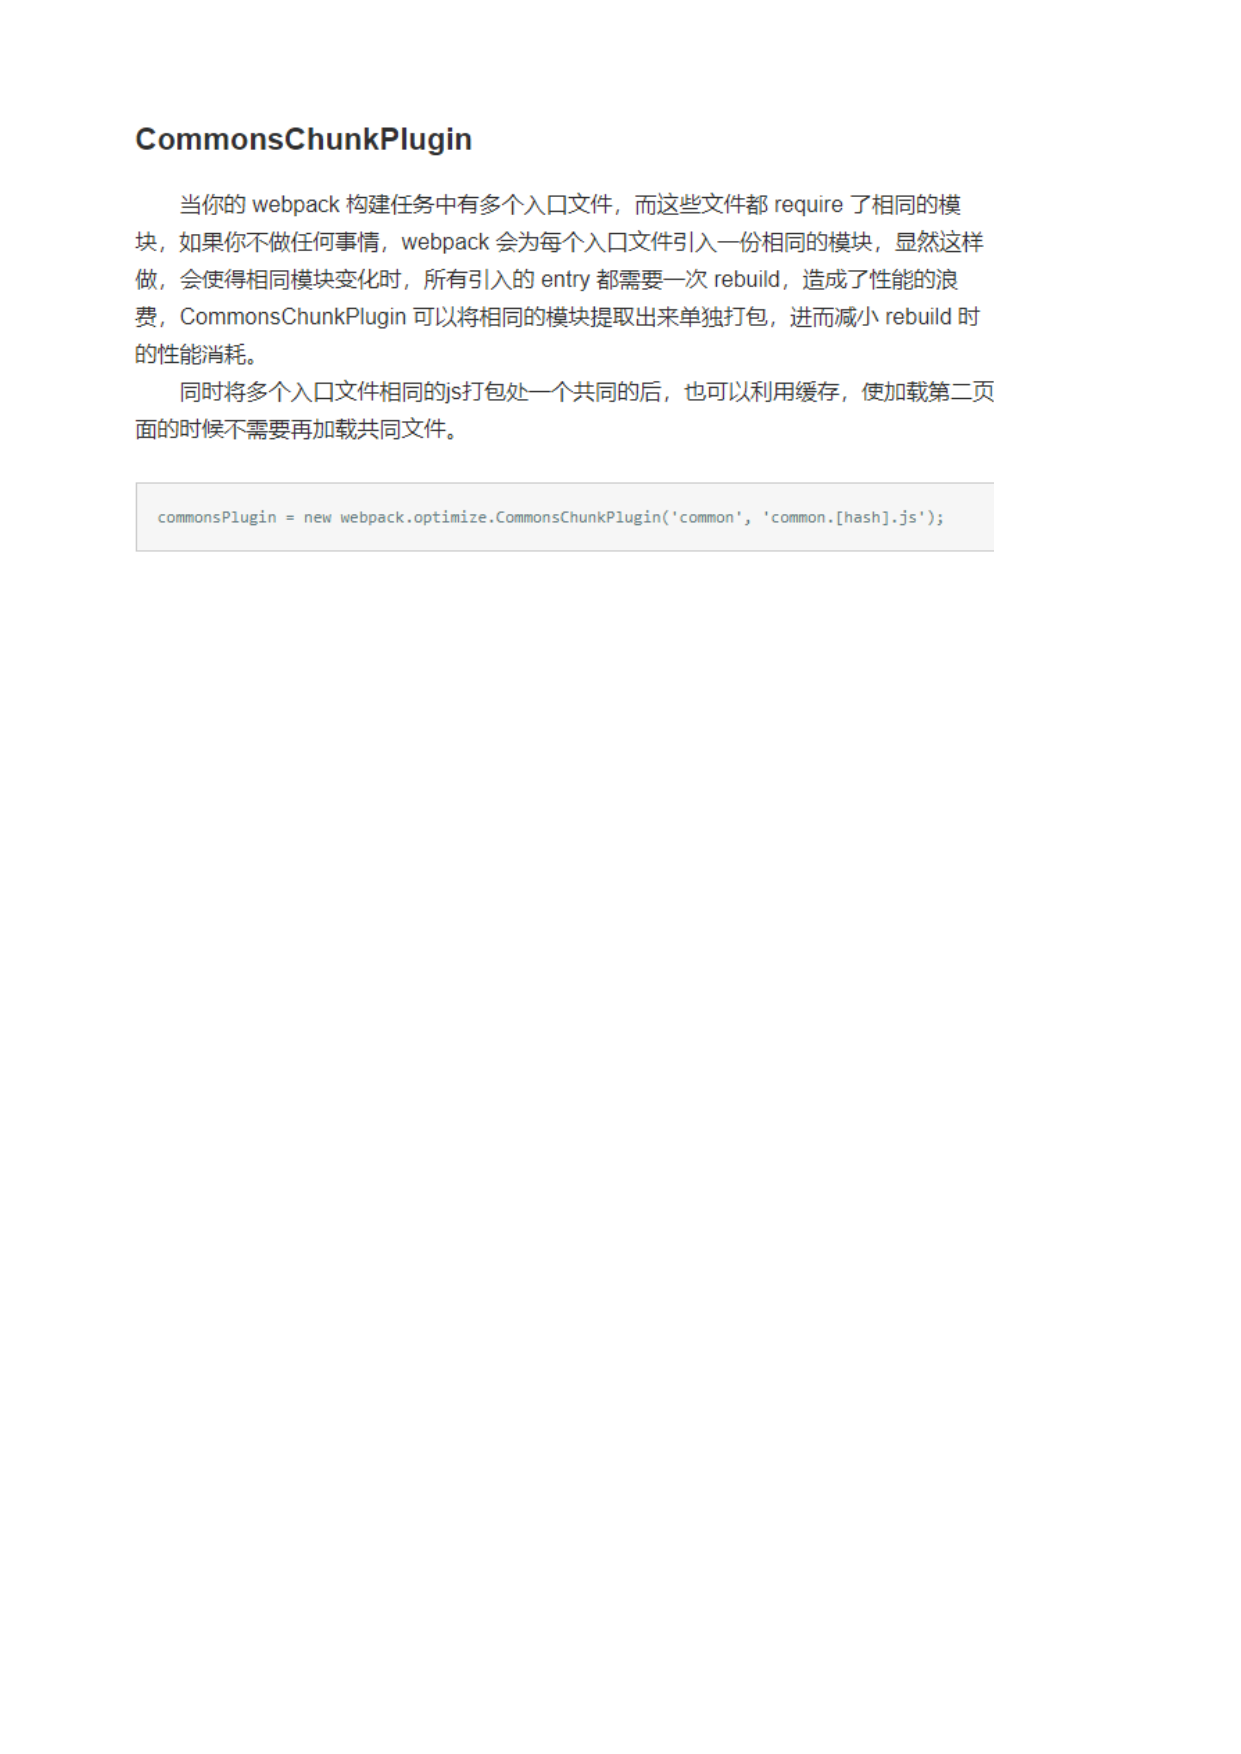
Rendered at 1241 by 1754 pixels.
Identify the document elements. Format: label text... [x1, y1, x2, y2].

picture [129, 118, 994, 556]
table_header 参考链接：http://www.jianshu.com/p/908c48ced871 优化方案 （以下是vuecli的webpack中的一些配置） 可以让require模块的定位更快 resolve.alias别名是 Webpack 的一个配置项，它的作用是把用户的一个请求重定向到另一个路径 。如果在alias中定义了值，然后在代码中require该值的时候，会重定向到alias指定的位置。 [118, 118, 1223, 558]
